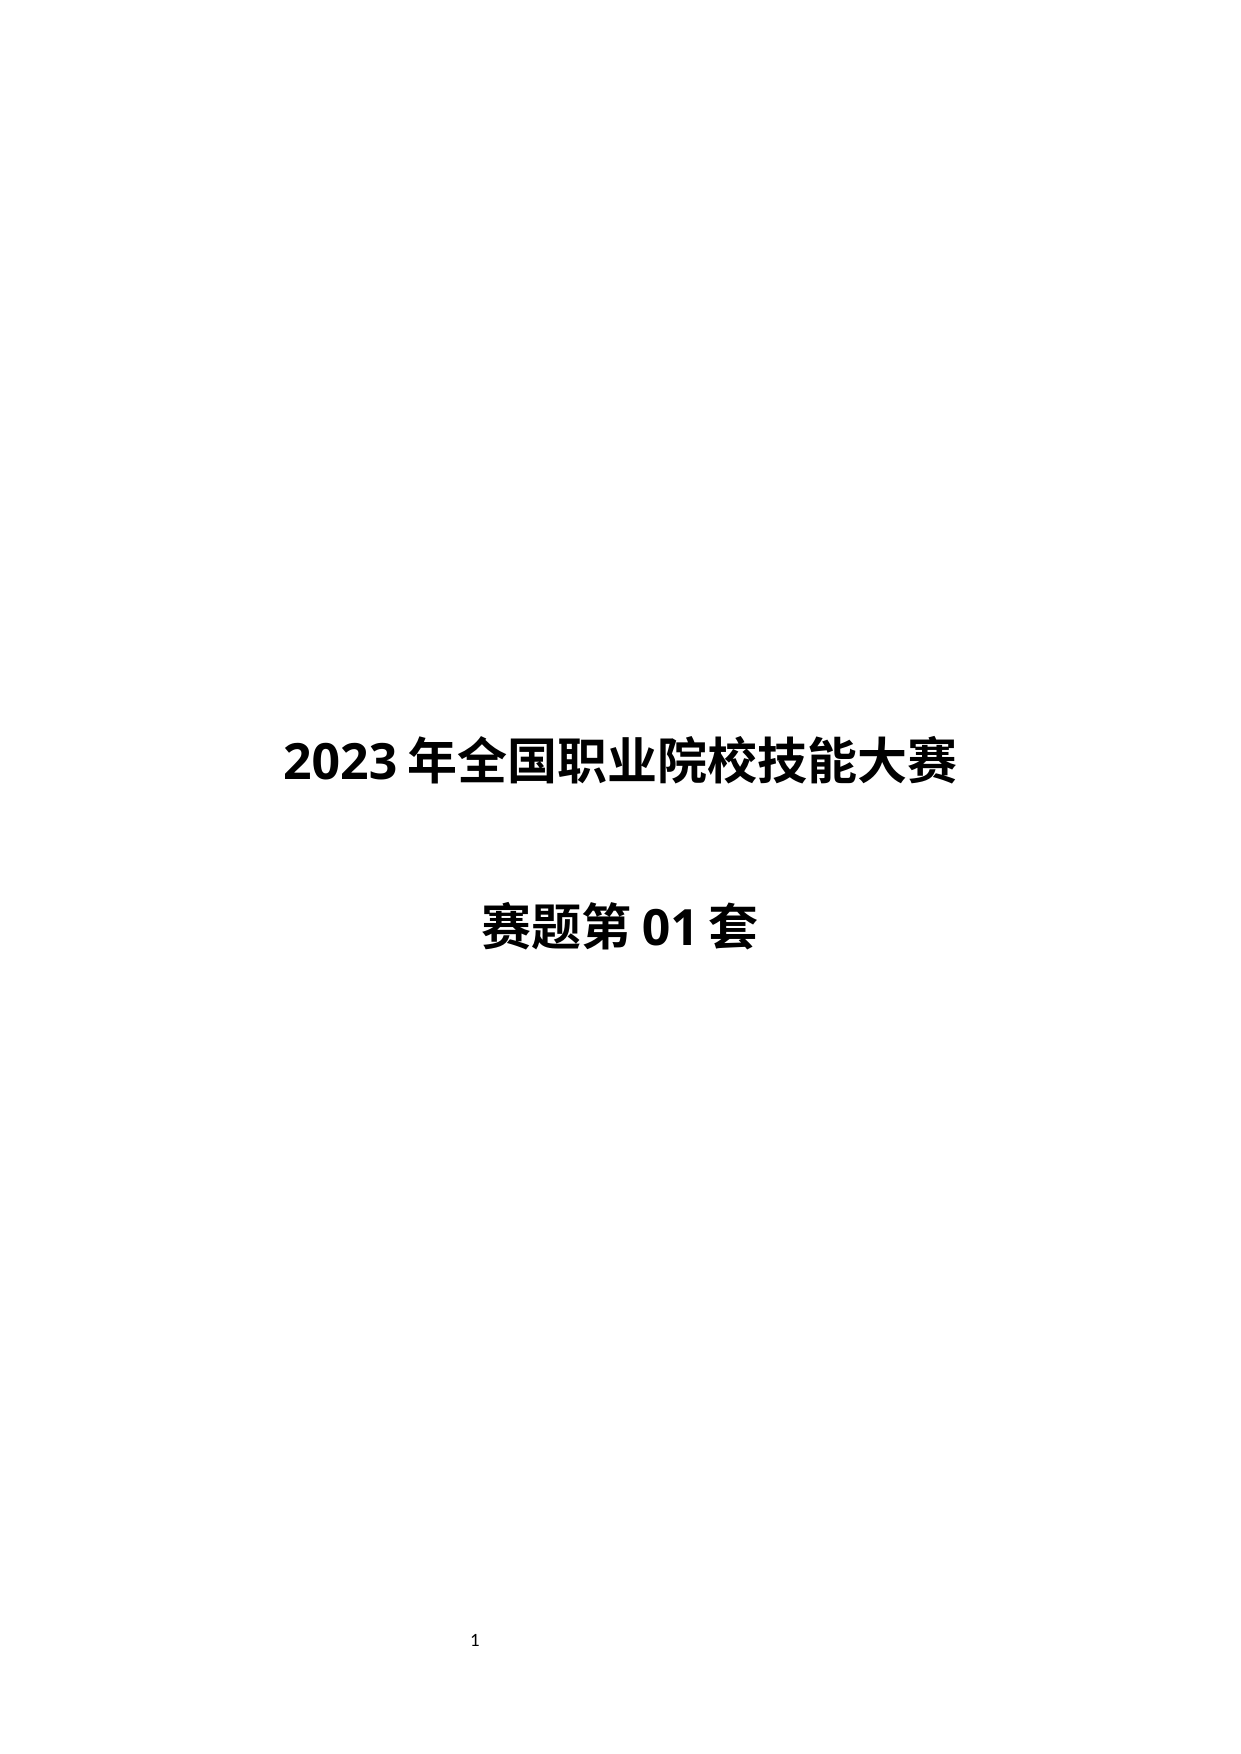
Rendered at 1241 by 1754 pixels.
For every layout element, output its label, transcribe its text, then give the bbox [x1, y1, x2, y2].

text 2023年全国职业院校技能大赛 [187, 709, 1053, 807]
text 赛题第01套 [187, 875, 1053, 973]
